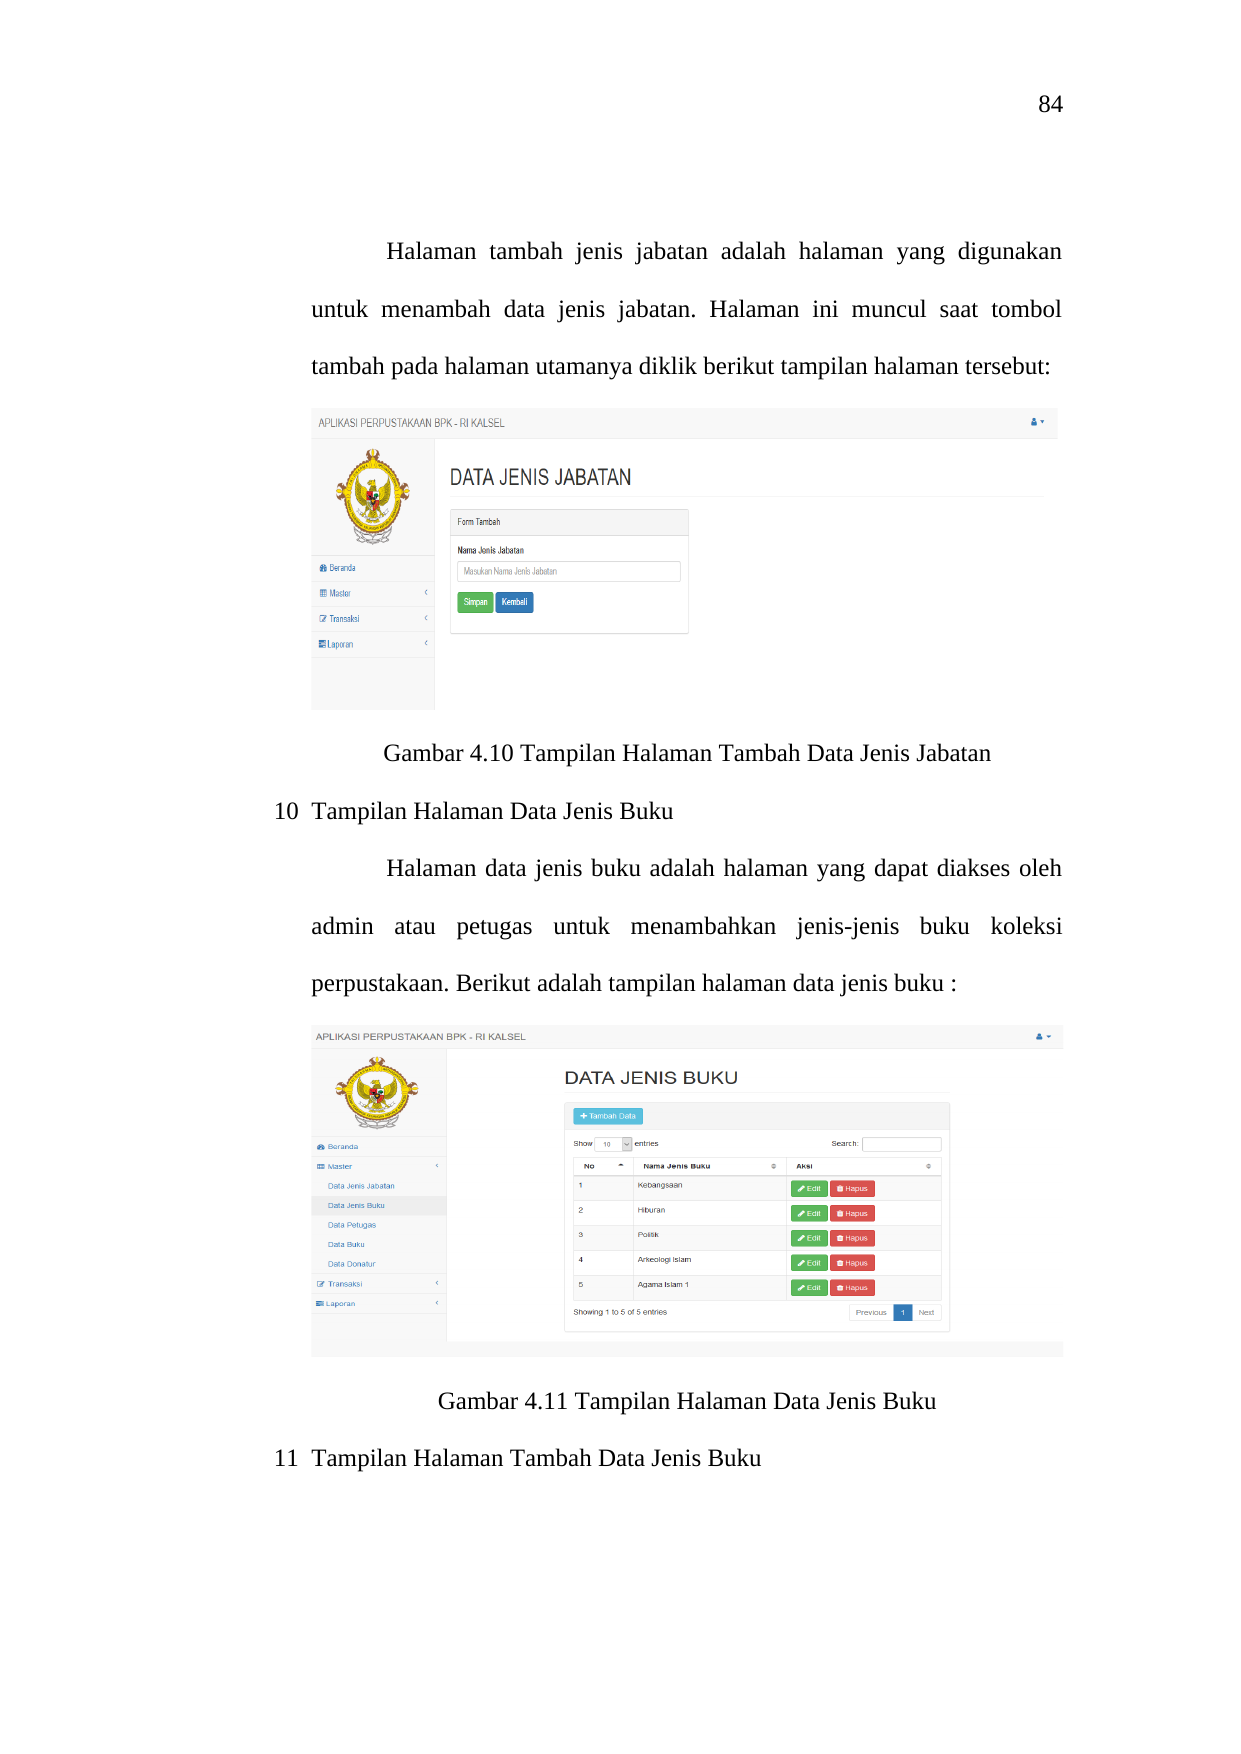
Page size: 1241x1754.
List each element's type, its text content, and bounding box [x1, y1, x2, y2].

list Tampilan Halaman Tambah Data Jenis Buku [274, 1443, 1063, 1472]
list Gambar 4.11 Tampilan Halaman Data Jenis Buku [311, 1386, 1063, 1414]
list Halaman tambah jenis jabatan adalah halaman yang digunakan untuk menambah data jenis jabatan. Halaman ini muncul saat tombol tambah pada halaman utamanya diklik berikut tampilan halaman tersebut: [311, 236, 1063, 380]
picture [311, 1025, 1064, 1357]
list Gambar 4.10 Tampilan Halaman Tambah Data Jenis Jabatan [311, 738, 1063, 767]
list Tampilan Halaman Data Jenis Buku [274, 796, 1063, 824]
list Halaman data jenis buku adalah halaman yang dapat diakses oleh admin atau petugas untuk menambahkan jenis-jenis buku koleksi perpustakaan. Berikut adalah tampilan halaman data jenis buku : [311, 853, 1063, 997]
picture [311, 408, 1058, 710]
